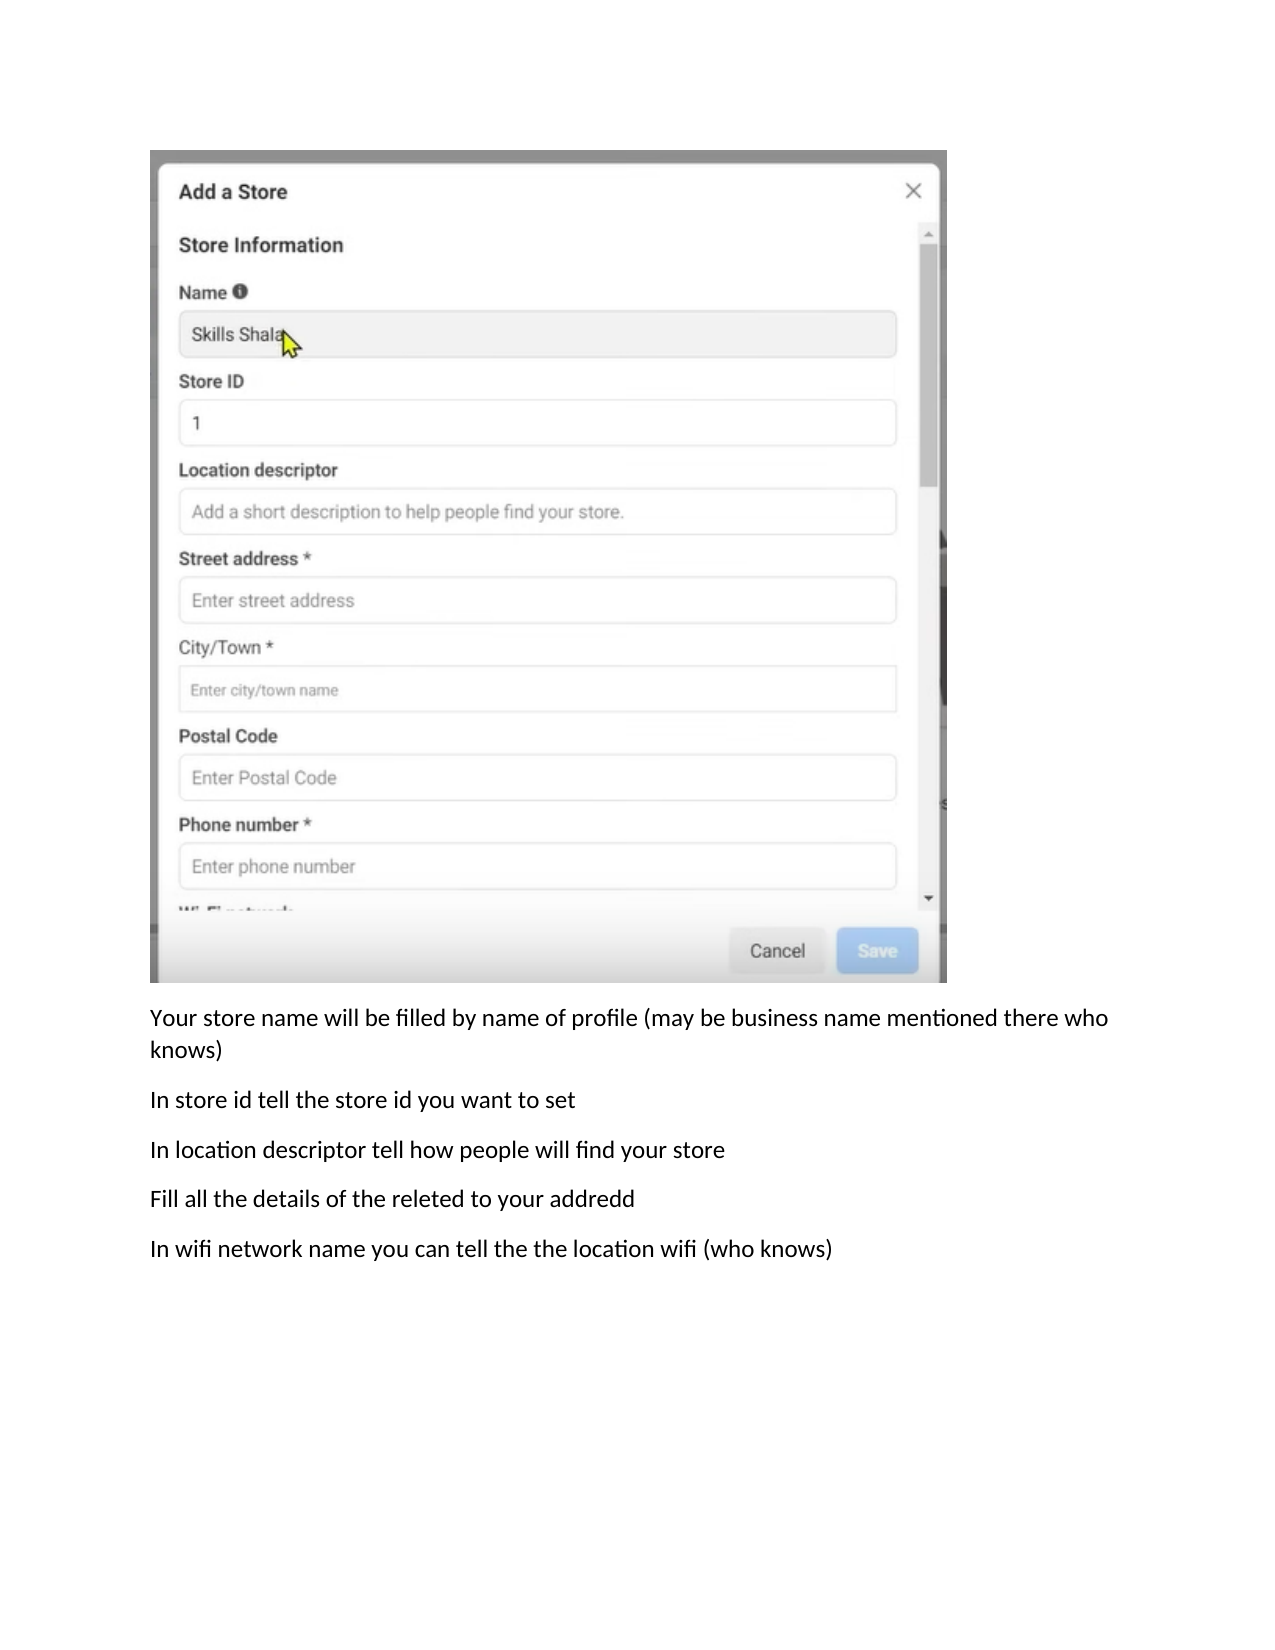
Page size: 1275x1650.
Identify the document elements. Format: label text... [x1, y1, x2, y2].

text In store id tell the store id you want to set [150, 1084, 1125, 1115]
text Your store name will be filled by name of profile (may be business name mentioned there who knows) [150, 1002, 1125, 1065]
text Fill all the details of the releted to your addredd [150, 1183, 1125, 1214]
text In wifi network name you can tell the the location wifi (who knows) [150, 1233, 1125, 1263]
picture [150, 150, 947, 983]
text In location descriptor tell how people will find your store [150, 1134, 1125, 1164]
